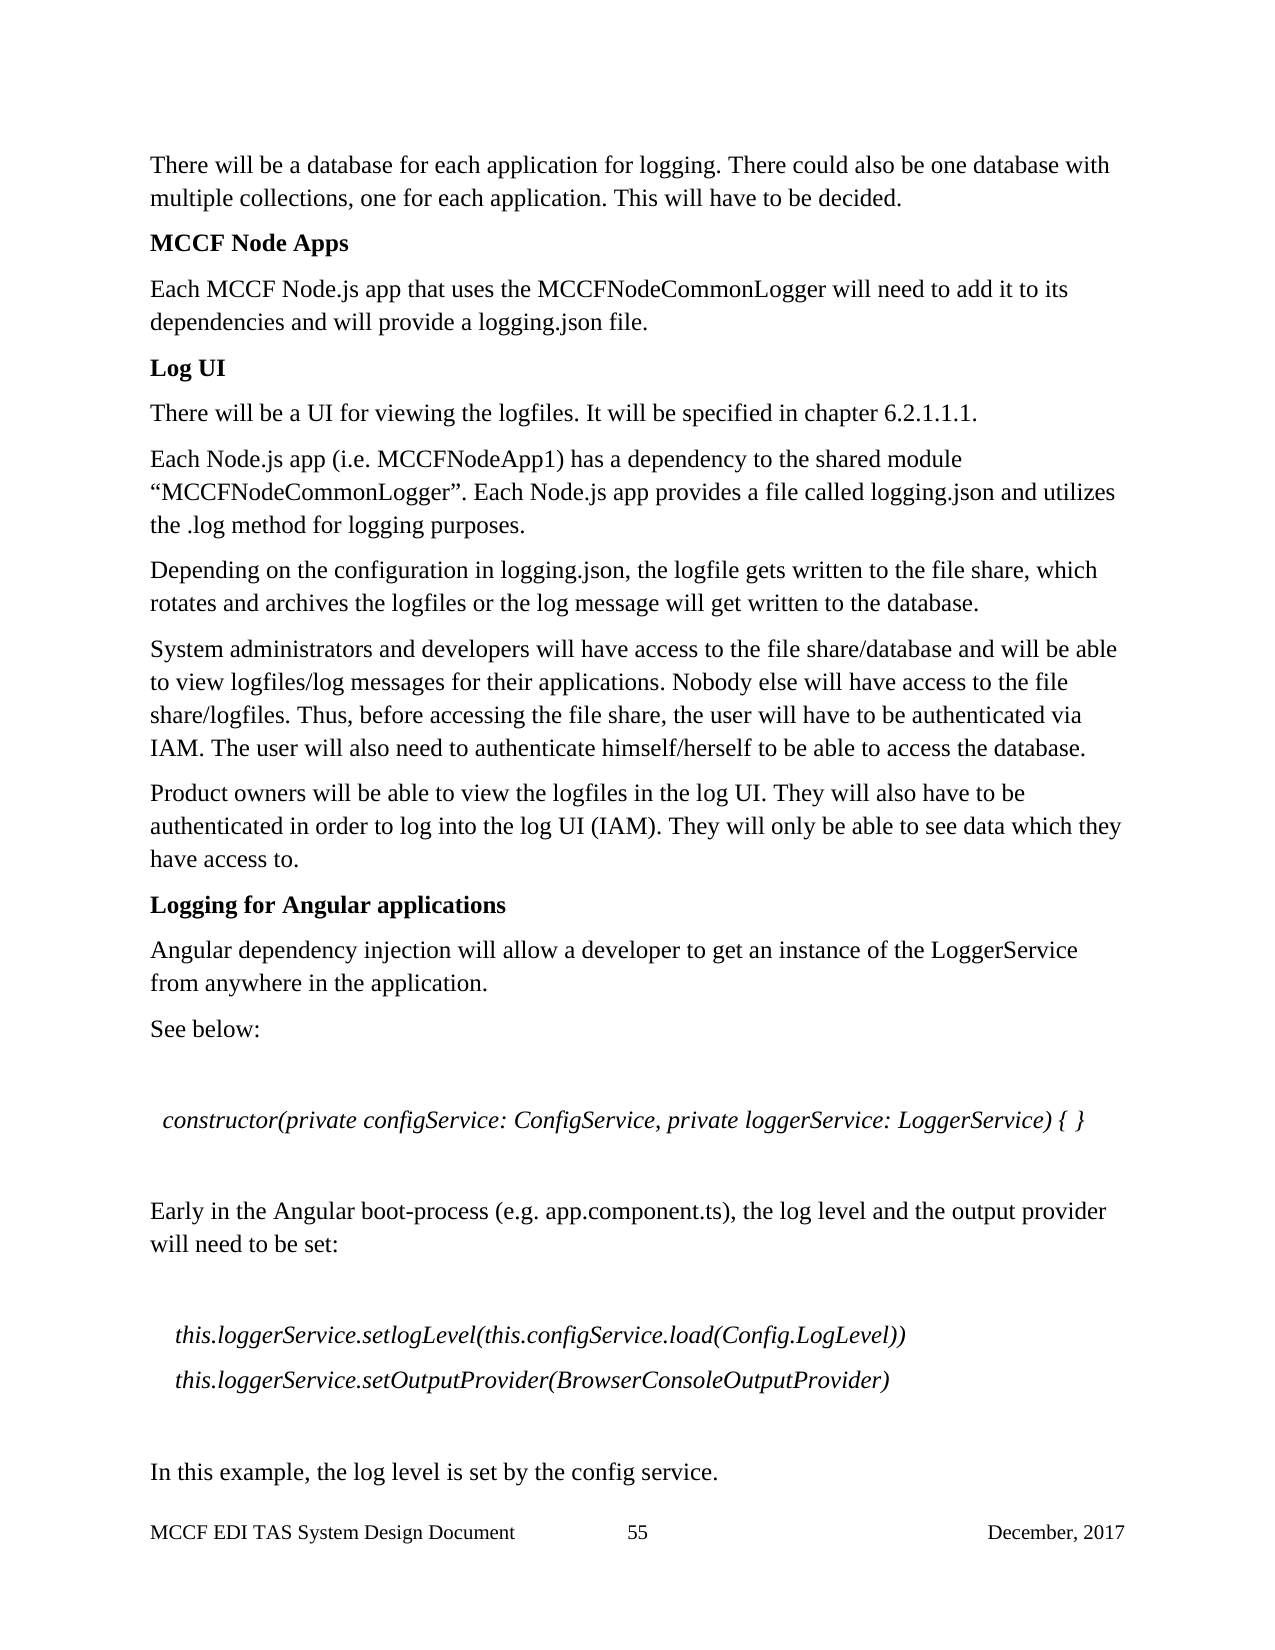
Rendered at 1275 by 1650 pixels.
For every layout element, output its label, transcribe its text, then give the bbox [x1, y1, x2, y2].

text Each MCCF Node.js app that uses the MCCFNodeCommonLogger will need to add it to its dependencies and will provide a logging.json file. [150, 274, 1125, 336]
text Logging for Angular applications [150, 890, 1125, 919]
text Each Node.js app (i.e. MCCFNodeApp1) has a dependency to the shared module “MCCFNodeCommonLogger”. Each Node.js app provides a file called logging.json and utilizes the .log method for logging purposes. [150, 444, 1125, 538]
text There will be a UI for viewing the logfiles. It will be specified in chapter 6.2.1.1.1. [150, 398, 1125, 427]
text Log UI [150, 353, 1125, 381]
text this.loggerService.setlogLevel(this.configService.load(Config.LogLevel)) [150, 1320, 1125, 1349]
text See below: [150, 1014, 1125, 1043]
text Depending on the configuration in logging.json, the logfile gets written to the file share, which rotates and archives the logfiles or the log message will get written to the database. [150, 555, 1125, 617]
text Early in the Angular boot-process (e.g. app.component.ts), the log level and the output provider will need to be set: [150, 1196, 1125, 1258]
text this.loggerService.setOutputProvider(BrowserConsoleOutputProvider) [150, 1366, 1125, 1394]
text There will be a database for each application for logging. There could also be one database with multiple collections, one for each application. This will have to be decided. [150, 150, 1125, 212]
text System administrators and developers will have access to the file share/database and will be able to view logfiles/log messages for their applications. Nobody else will have access to the file share/logfiles. Thus, before accessing the file share, the user will have to be authenticated via IAM. The user will also need to authenticate himself/herself to be able to access the database. [150, 634, 1125, 762]
text In this example, the log level is set by the config service. [150, 1457, 1125, 1485]
text Product owners will be able to view the logfiles in the log UI. They will also have to be authenticated in order to log into the log UI (IAM). They will only be able to see data which they have access to. [150, 778, 1125, 873]
text constructor(private configService: ConfigService, private loggerService: LoggerService) { } [150, 1105, 1125, 1134]
text MCCF Node Apps [150, 228, 1125, 257]
text Angular dependency injection will allow a developer to get an instance of the LoggerService from anywhere in the application. [150, 935, 1125, 997]
